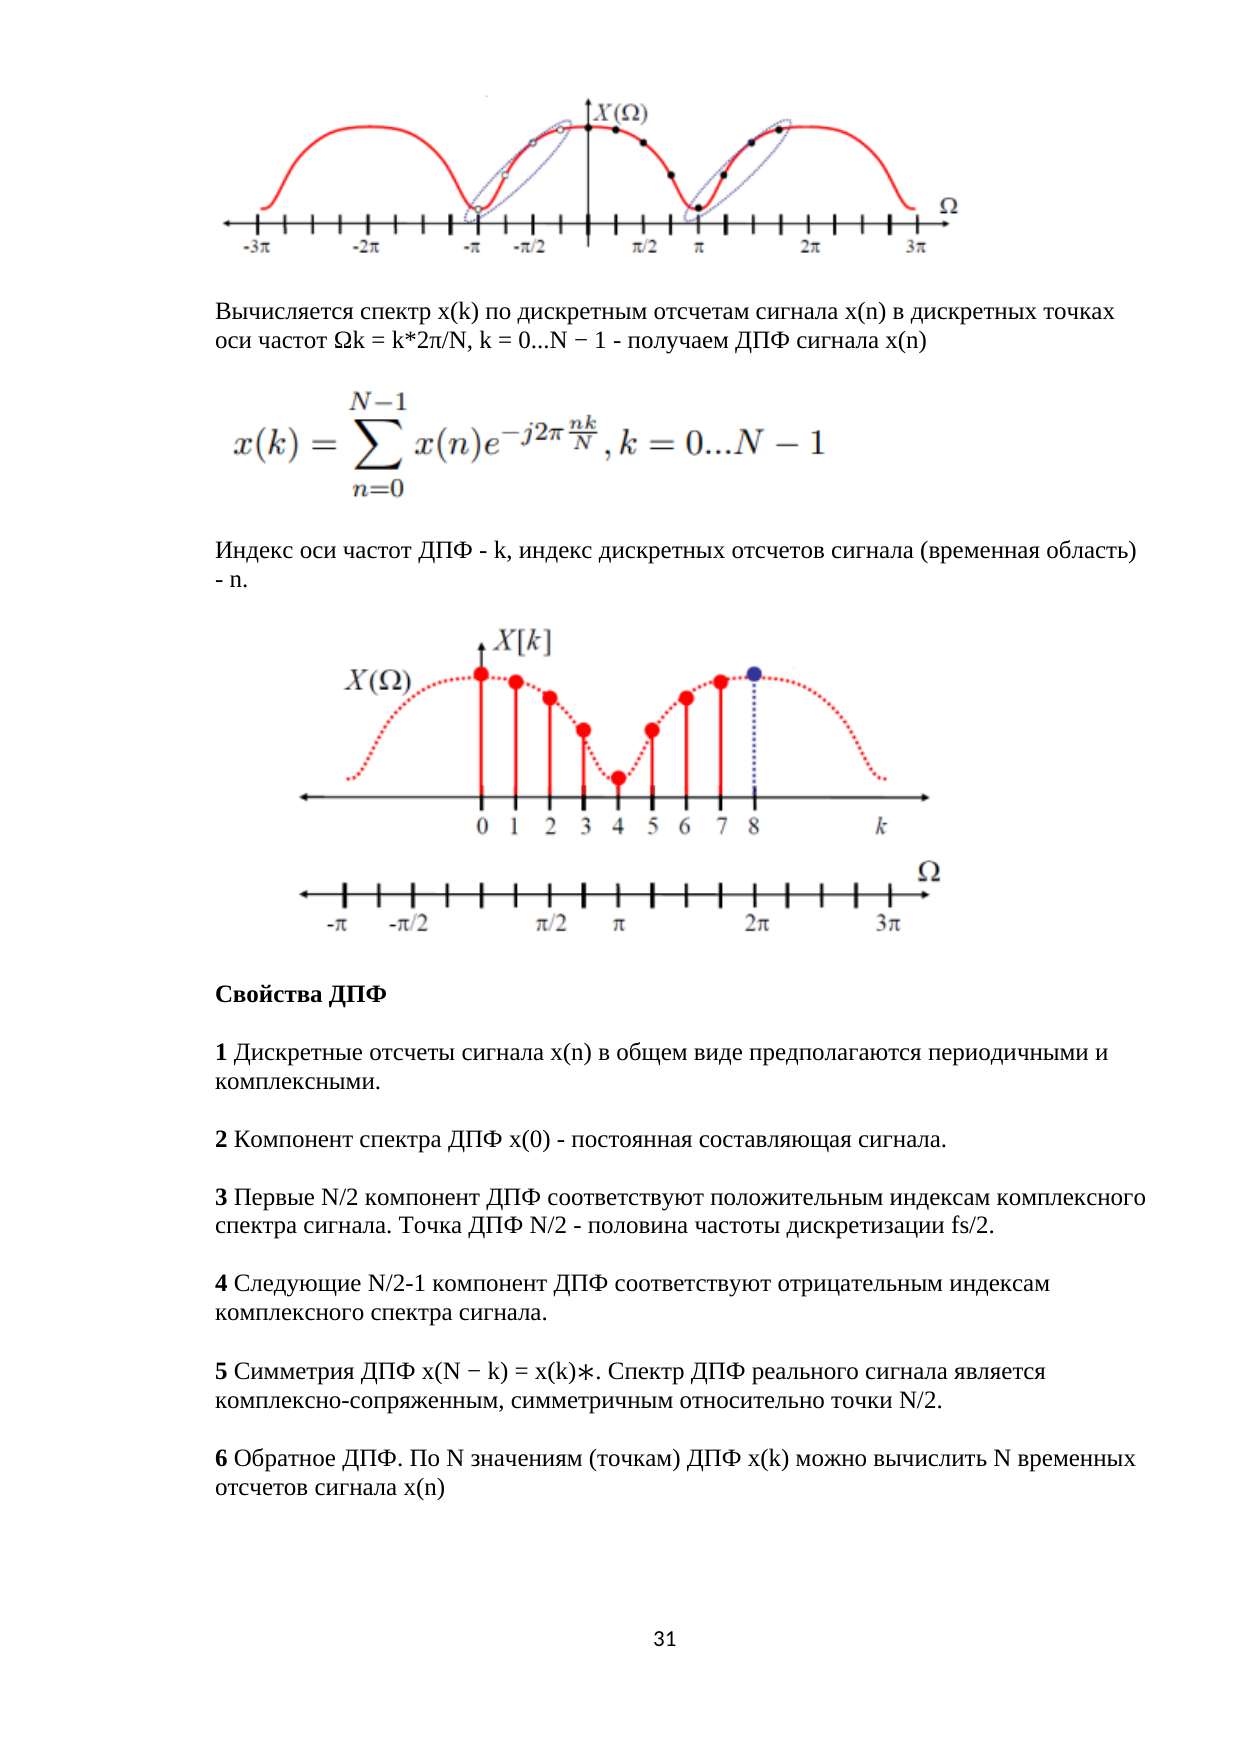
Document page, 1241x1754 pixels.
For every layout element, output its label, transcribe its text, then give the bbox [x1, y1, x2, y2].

text Индекс оси частот ДПФ - k, индекс дискретных отсчетов сигнала (временная область) - n. [215, 535, 1152, 593]
text 2 Компонент спектра ДПФ x(0) - постоянная составляющая сигнала. [215, 1124, 1152, 1152]
text Свойства ДПФ [215, 979, 1152, 1008]
text 1 Дискретные отсчеты сигнала x(n) в общем виде предполагаются периодичными и комплексными. [215, 1037, 1152, 1094]
text 4 Следующие N/2-1 компонент ДПФ соответствуют отрицательным индексам комплексного спектра сигнала. [215, 1268, 1152, 1326]
picture [214, 382, 842, 506]
text 3 Первые N/2 компонент ДПФ соответствуют положительным индексам комплексного спектра сигнала. Точка ДПФ N/2 - половина частоты дискретизации fs/2. [215, 1182, 1152, 1239]
text 6 Обратное ДПФ. По N значениям (точкам) ДПФ x(k) можно вычислить N временных отсчетов сигнала x(n) [215, 1443, 1152, 1501]
text Вычисляется спектр x(k) по дискретным отсчетам сигнала x(n) в дискретных точках оси частот Ωk = k*2π/N, k = 0...N − 1 - получаем ДПФ сигнала x(n) [215, 296, 1152, 353]
picture [264, 621, 962, 950]
text 5 Симметрия ДПФ x(N − k) = x(k)∗. Спектр ДПФ реального сигнала является комплексно-сопряженным, симметричным относительно точки N/2. [215, 1355, 1152, 1414]
picture [214, 88, 982, 267]
